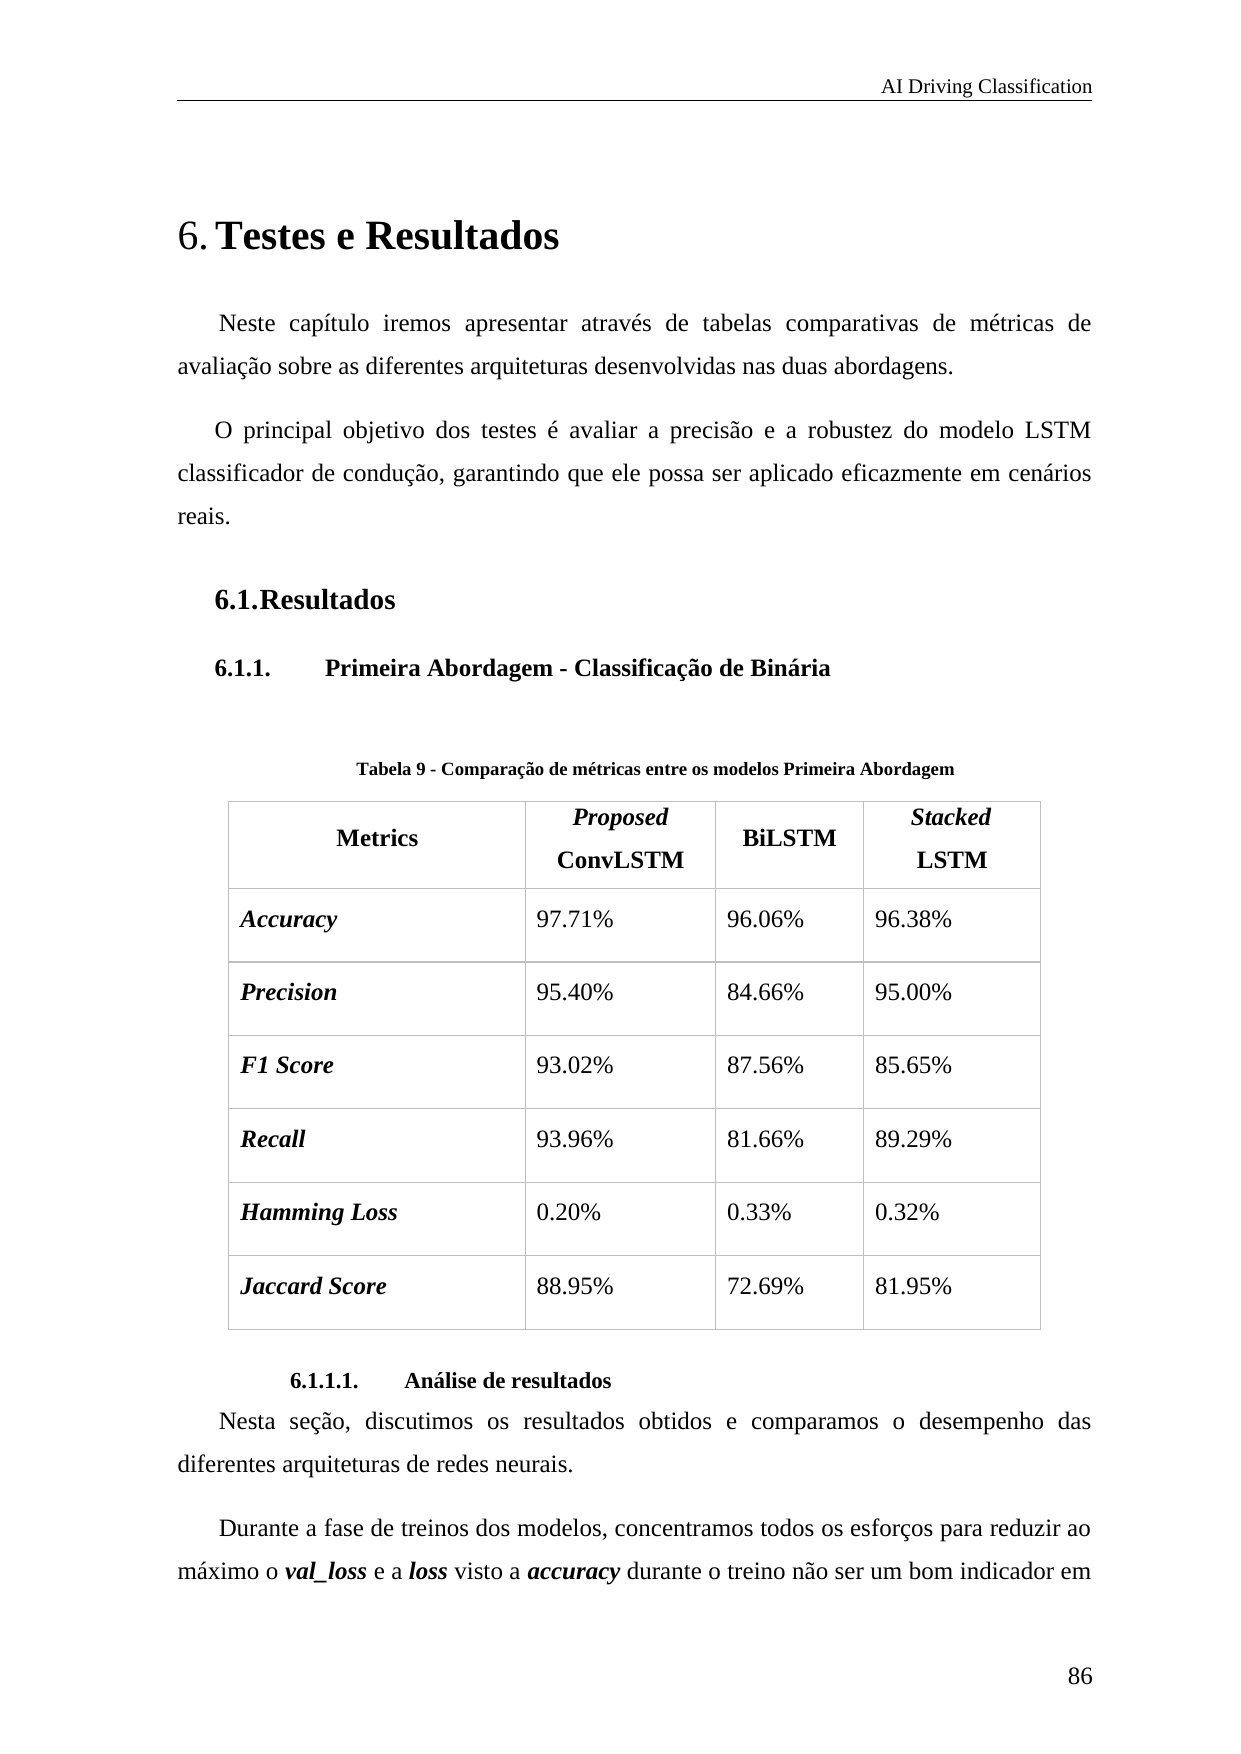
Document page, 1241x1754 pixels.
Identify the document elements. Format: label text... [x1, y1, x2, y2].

table_cell 93.02% [526, 1036, 715, 1108]
table_cell 89.29% [864, 1109, 1040, 1182]
subtitle Primeira Abordagem - Classificação de Binária [214, 653, 1092, 682]
text Neste capítulo iremos apresentar através de tabelas comparativas de métricas de avaliação sobre as diferentes arquiteturas desenvolvidas nas duas abordagens. [177, 308, 1092, 380]
table_cell 81.66% [716, 1109, 863, 1182]
text Nesta seção, discutimos os resultados obtidos e comparamos o desempenho das diferentes arquiteturas de redes neurais. [177, 1406, 1092, 1478]
table_cell 97.71% [526, 889, 715, 961]
table_cell 81.95% [864, 1256, 1040, 1328]
table_header Stacked LSTM [864, 802, 1040, 888]
table_cell 72.69% [716, 1256, 863, 1328]
table_cell 87.56% [716, 1036, 863, 1108]
table_cell Hamming Loss [229, 1183, 525, 1255]
subtitle Resultados [214, 582, 1092, 616]
table_header Proposed ConvLSTM [526, 802, 715, 888]
table_cell 96.06% [716, 889, 863, 961]
table_cell Precision [229, 963, 525, 1035]
table_cell 96.38% [864, 889, 1040, 961]
table_cell 0.20% [526, 1183, 715, 1255]
table_cell 0.33% [716, 1183, 863, 1255]
table_header BiLSTM [716, 802, 863, 888]
text O principal objetivo dos testes é avaliar a precisão e a robustez do modelo LSTM classificador de condução, garantindo que ele possa ser aplicado eficazmente em cenários reais. [177, 415, 1092, 530]
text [177, 1513, 1092, 1585]
subtitle Testes e Resultados [177, 210, 1092, 258]
table_cell 95.00% [864, 963, 1040, 1035]
subtitle Análise de resultados [290, 1367, 1092, 1393]
table_cell Jaccard Score [229, 1256, 525, 1328]
table_header Metrics [229, 802, 525, 888]
text Tabela 9 - Comparação de métricas entre os modelos Primeira Abordagem [177, 758, 1092, 780]
table_cell 0.32% [864, 1183, 1040, 1255]
table_cell F1 Score [229, 1036, 525, 1108]
table_cell 93.96% [526, 1109, 715, 1182]
table_cell Recall [229, 1109, 525, 1182]
table_cell Accuracy [229, 889, 525, 961]
table_cell 85.65% [864, 1036, 1040, 1108]
table_cell 88.95% [526, 1256, 715, 1328]
table_cell 95.40% [526, 963, 715, 1035]
table_cell 84.66% [716, 963, 863, 1035]
